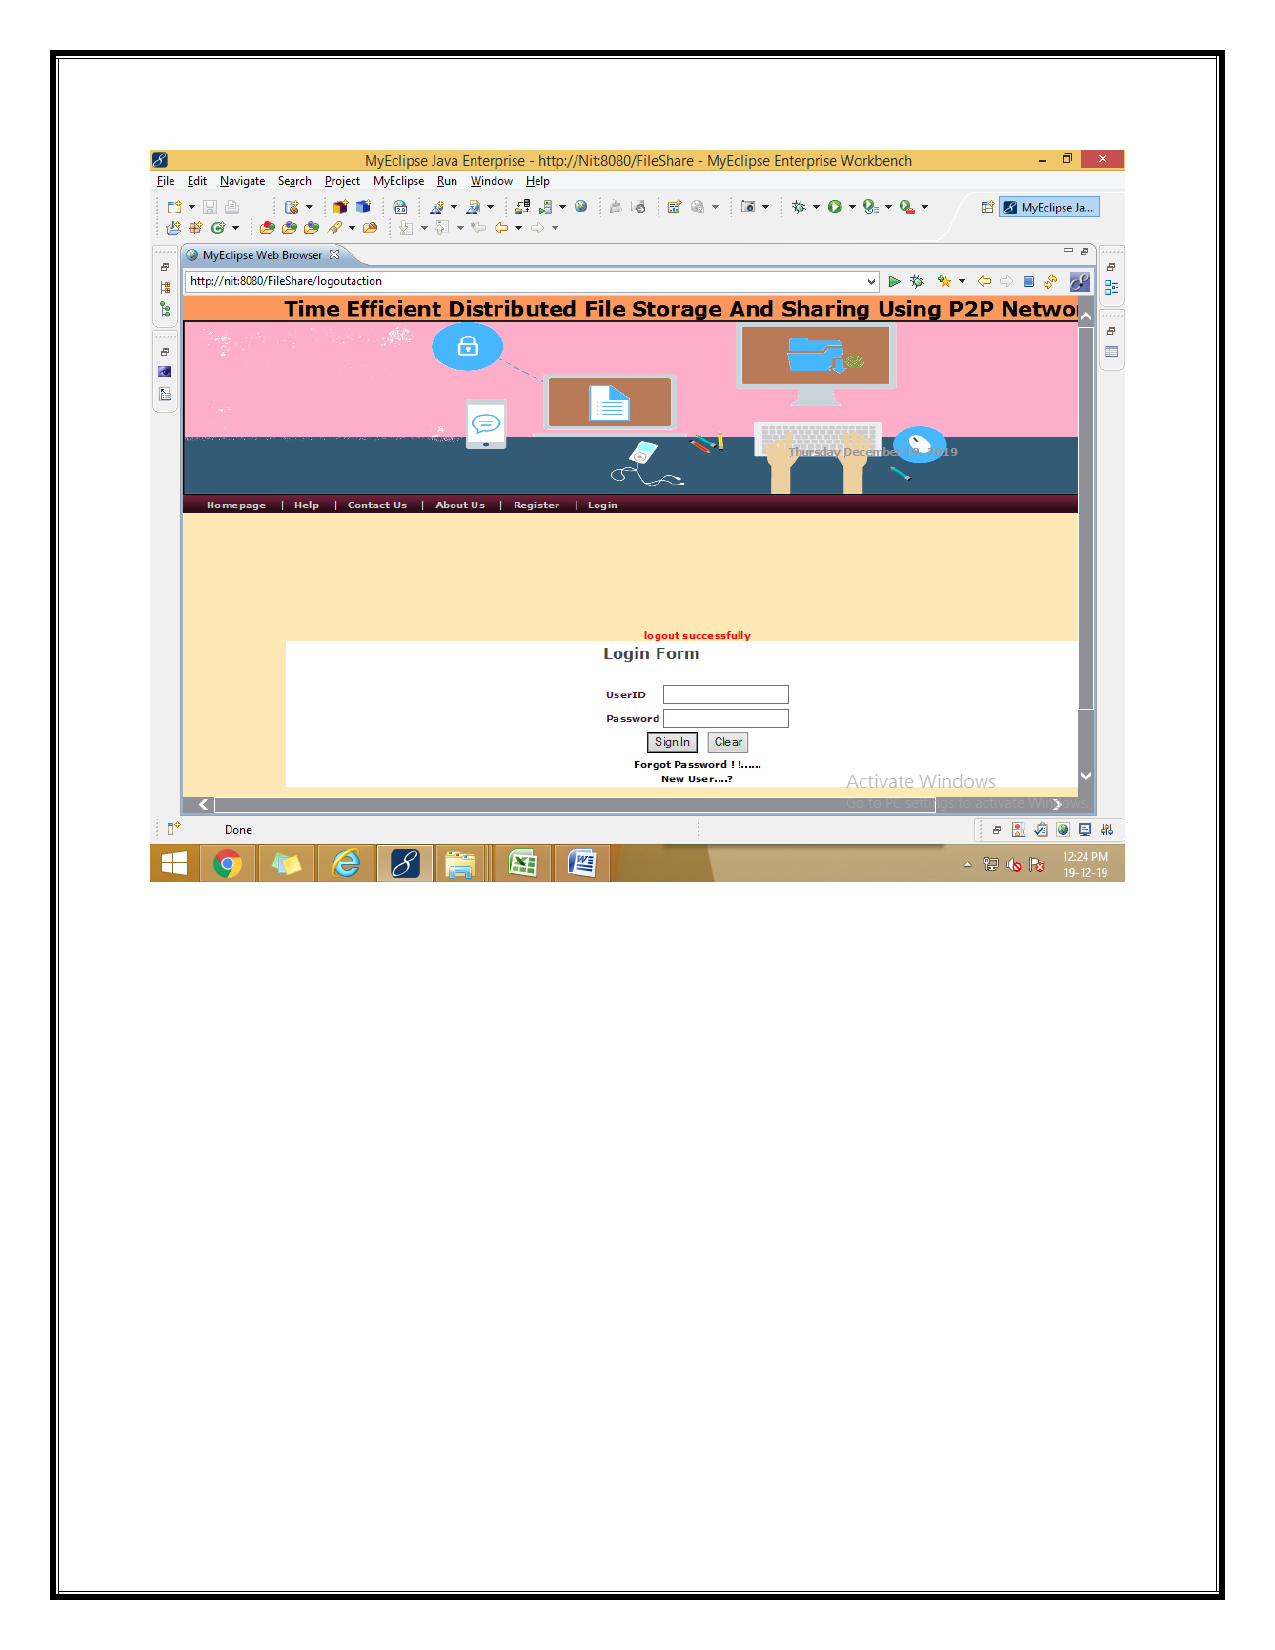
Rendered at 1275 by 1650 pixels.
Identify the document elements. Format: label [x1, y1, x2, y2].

picture [150, 150, 1125, 882]
